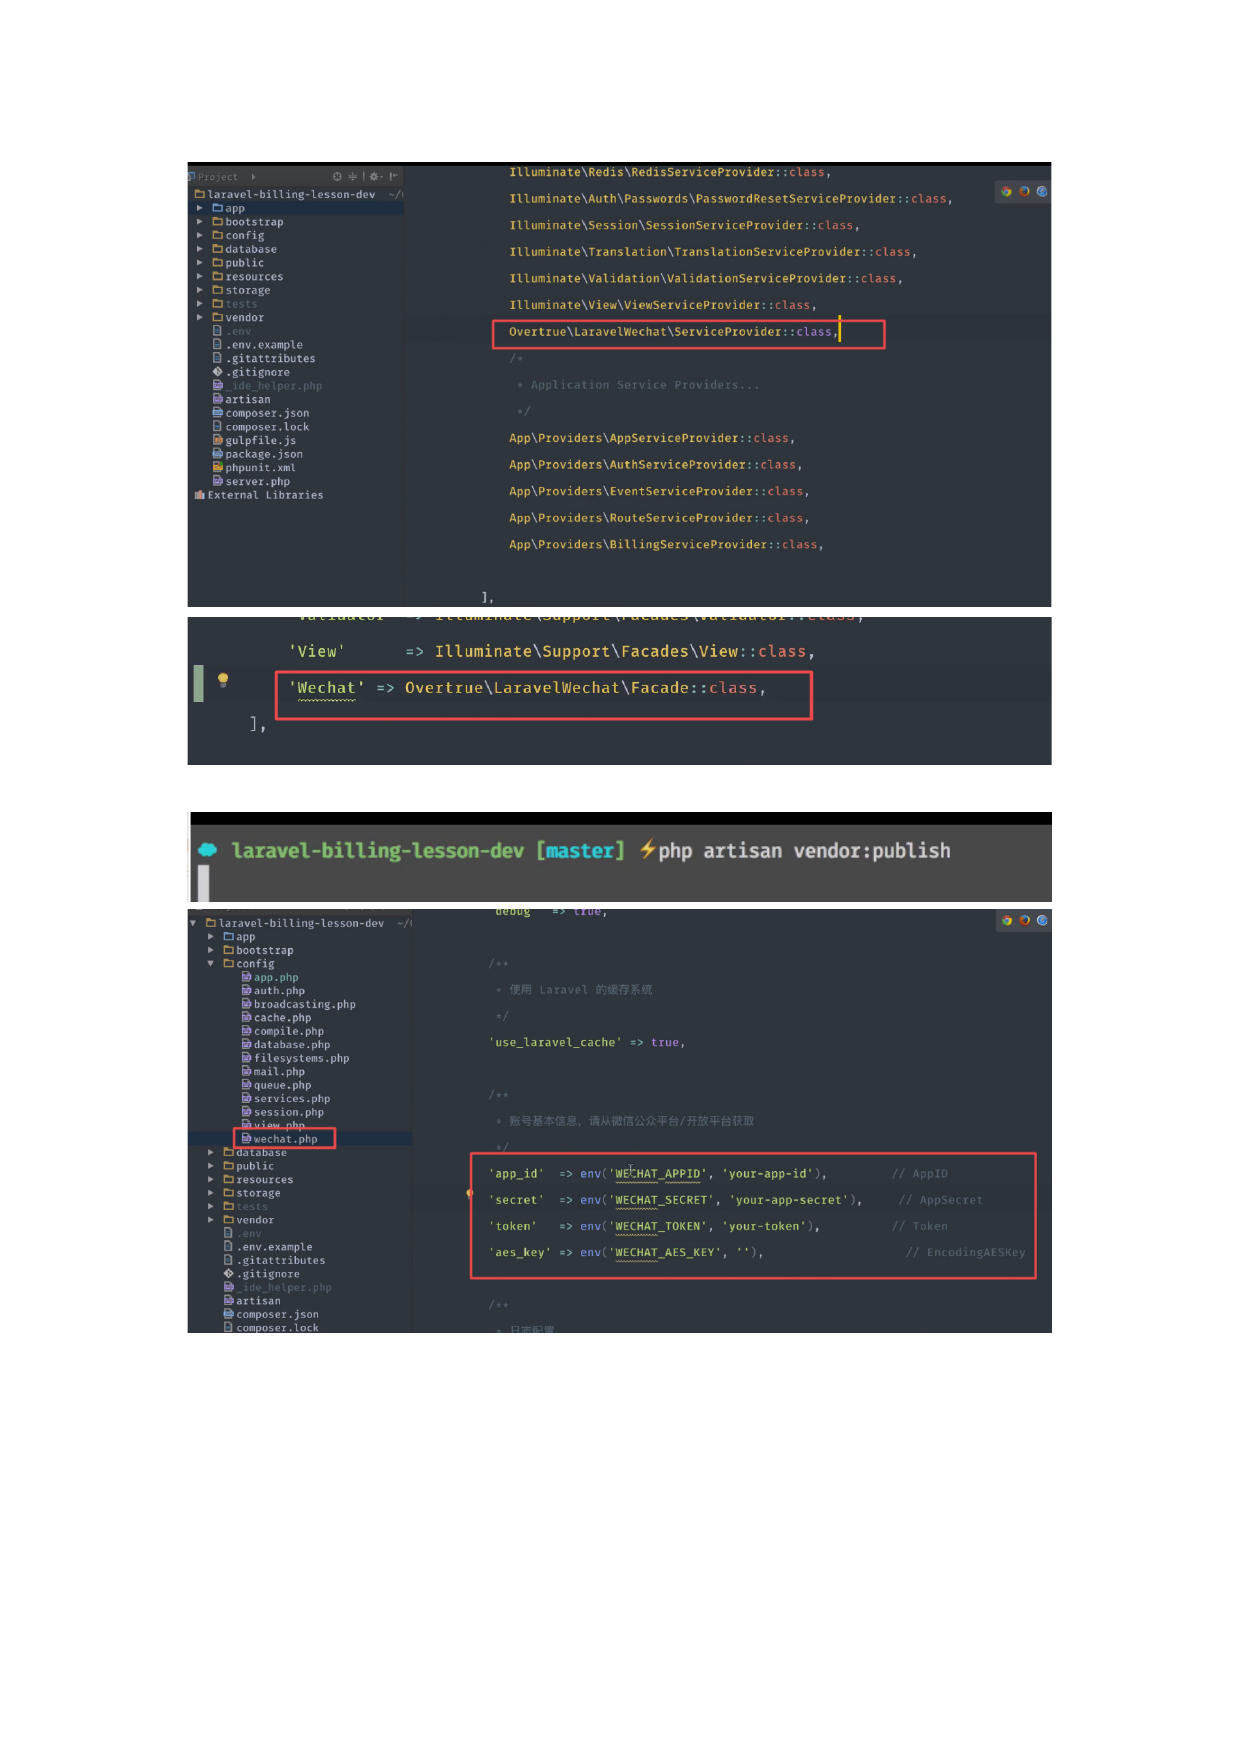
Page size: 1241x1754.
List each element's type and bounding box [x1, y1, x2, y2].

picture [187, 812, 1052, 902]
picture [187, 162, 1052, 607]
picture [187, 909, 1052, 1333]
picture [187, 617, 1052, 765]
